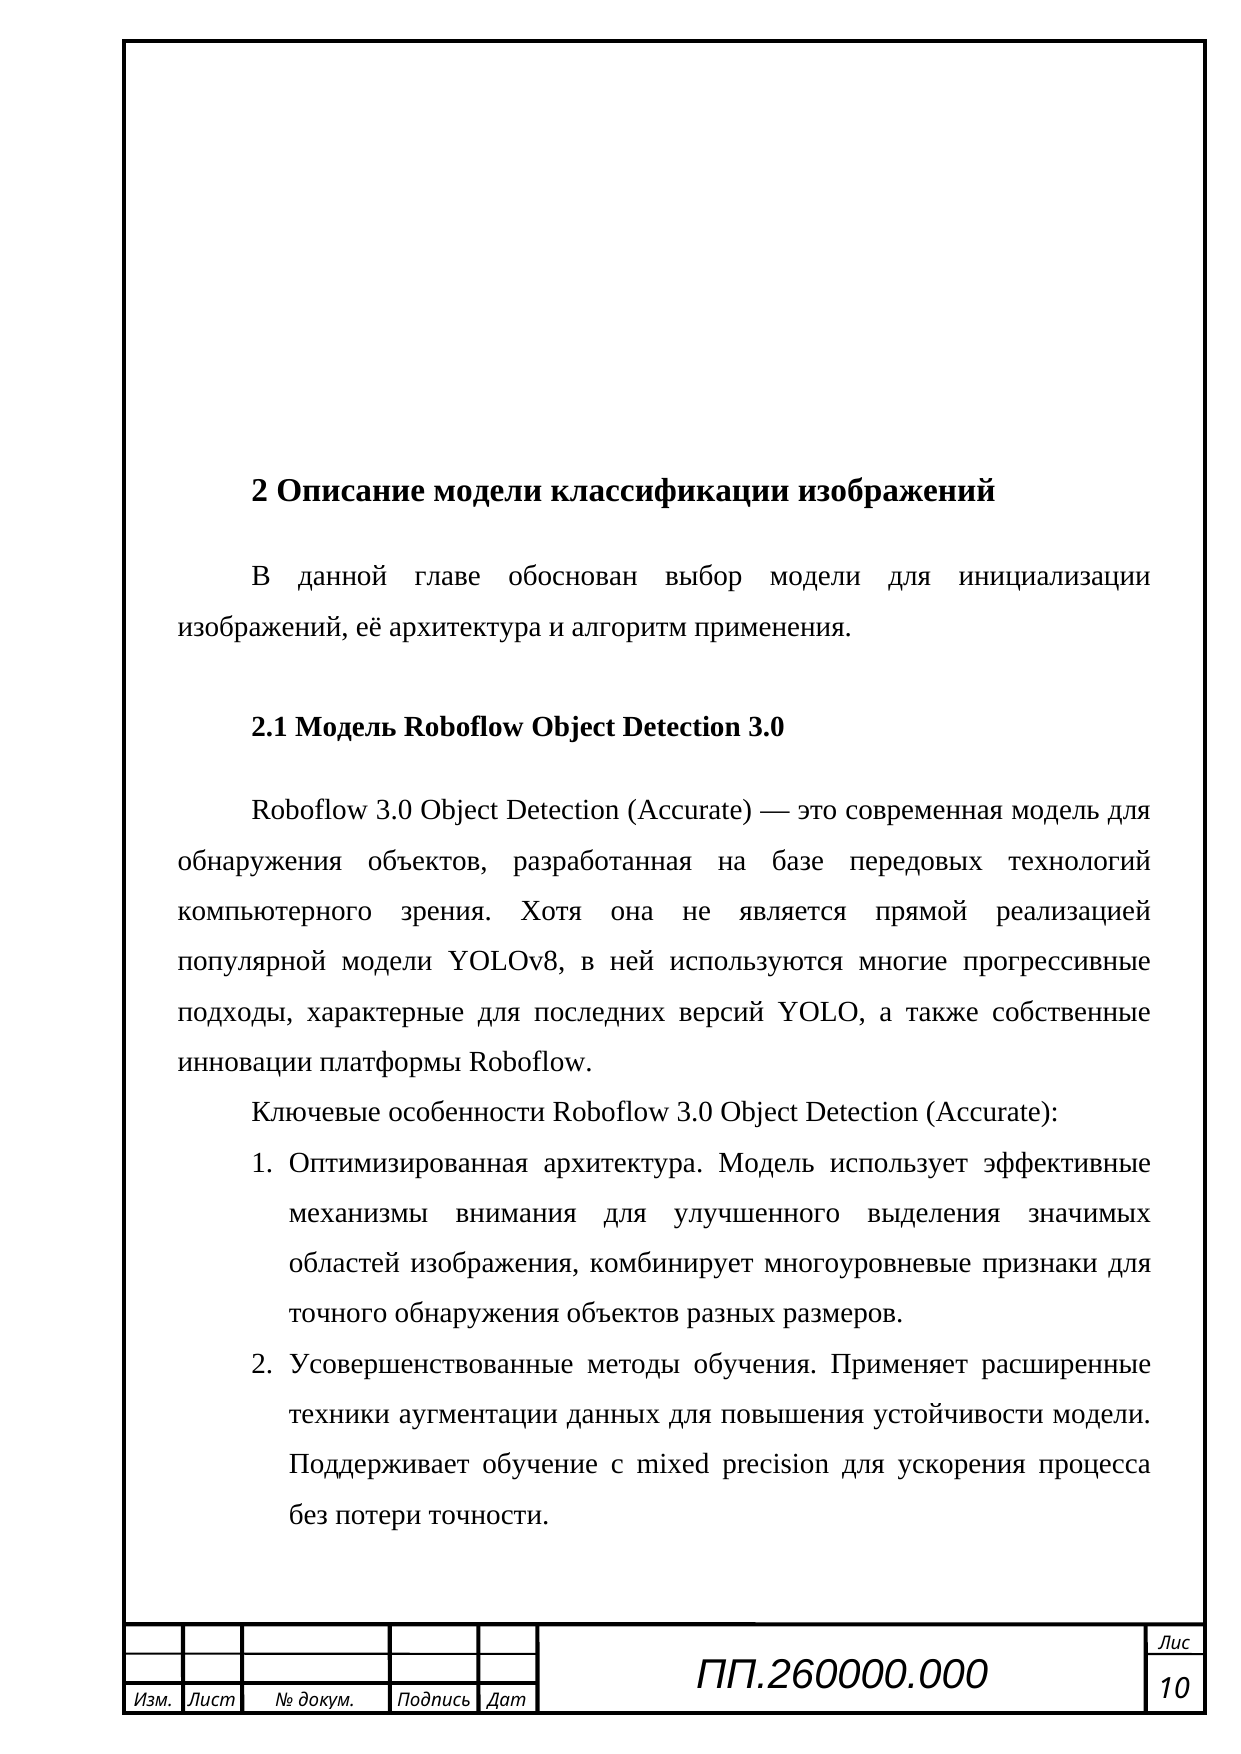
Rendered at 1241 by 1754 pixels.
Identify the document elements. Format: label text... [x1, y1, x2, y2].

list Оптимизированная архитектура. Модель использует эффективные механизмы внимания для улучшенного выделения значимых областей изображения, комбинирует многоуровневые признаки для точного обнаружения объектов разных размеров. [251, 1145, 1152, 1329]
list Усовершенствованные методы обучения. Применяет расширенные техники аугментации данных для повышения устойчивости модели. Поддерживает обучение с mixed precision для ускорения процесса без потери точности. [251, 1346, 1152, 1530]
subtitle 2.1 Модель Roboflow Object Detection 3.0 [177, 709, 1152, 742]
text Roboflow 3.0 Object Detection (Accurate) — это современная модель для обнаружения объектов, разработанная на базе передовых технологий компьютерного зрения. Хотя она не является прямой реализацией популярной модели YOLOv8, в ней используются многие прогрессивные подходы, характерные для последних версий YOLO, а также собственные инновации платформы Roboflow. [177, 792, 1152, 1078]
subtitle 2 Описание модели классификации изображений [177, 470, 1152, 508]
text В данной главе обоснован выбор модели для инициализации изображений, её архитектура и алгоритм применения. [177, 558, 1152, 642]
text Ключевые особенности Roboflow 3.0 Object Detection (Accurate): [177, 1094, 1152, 1128]
